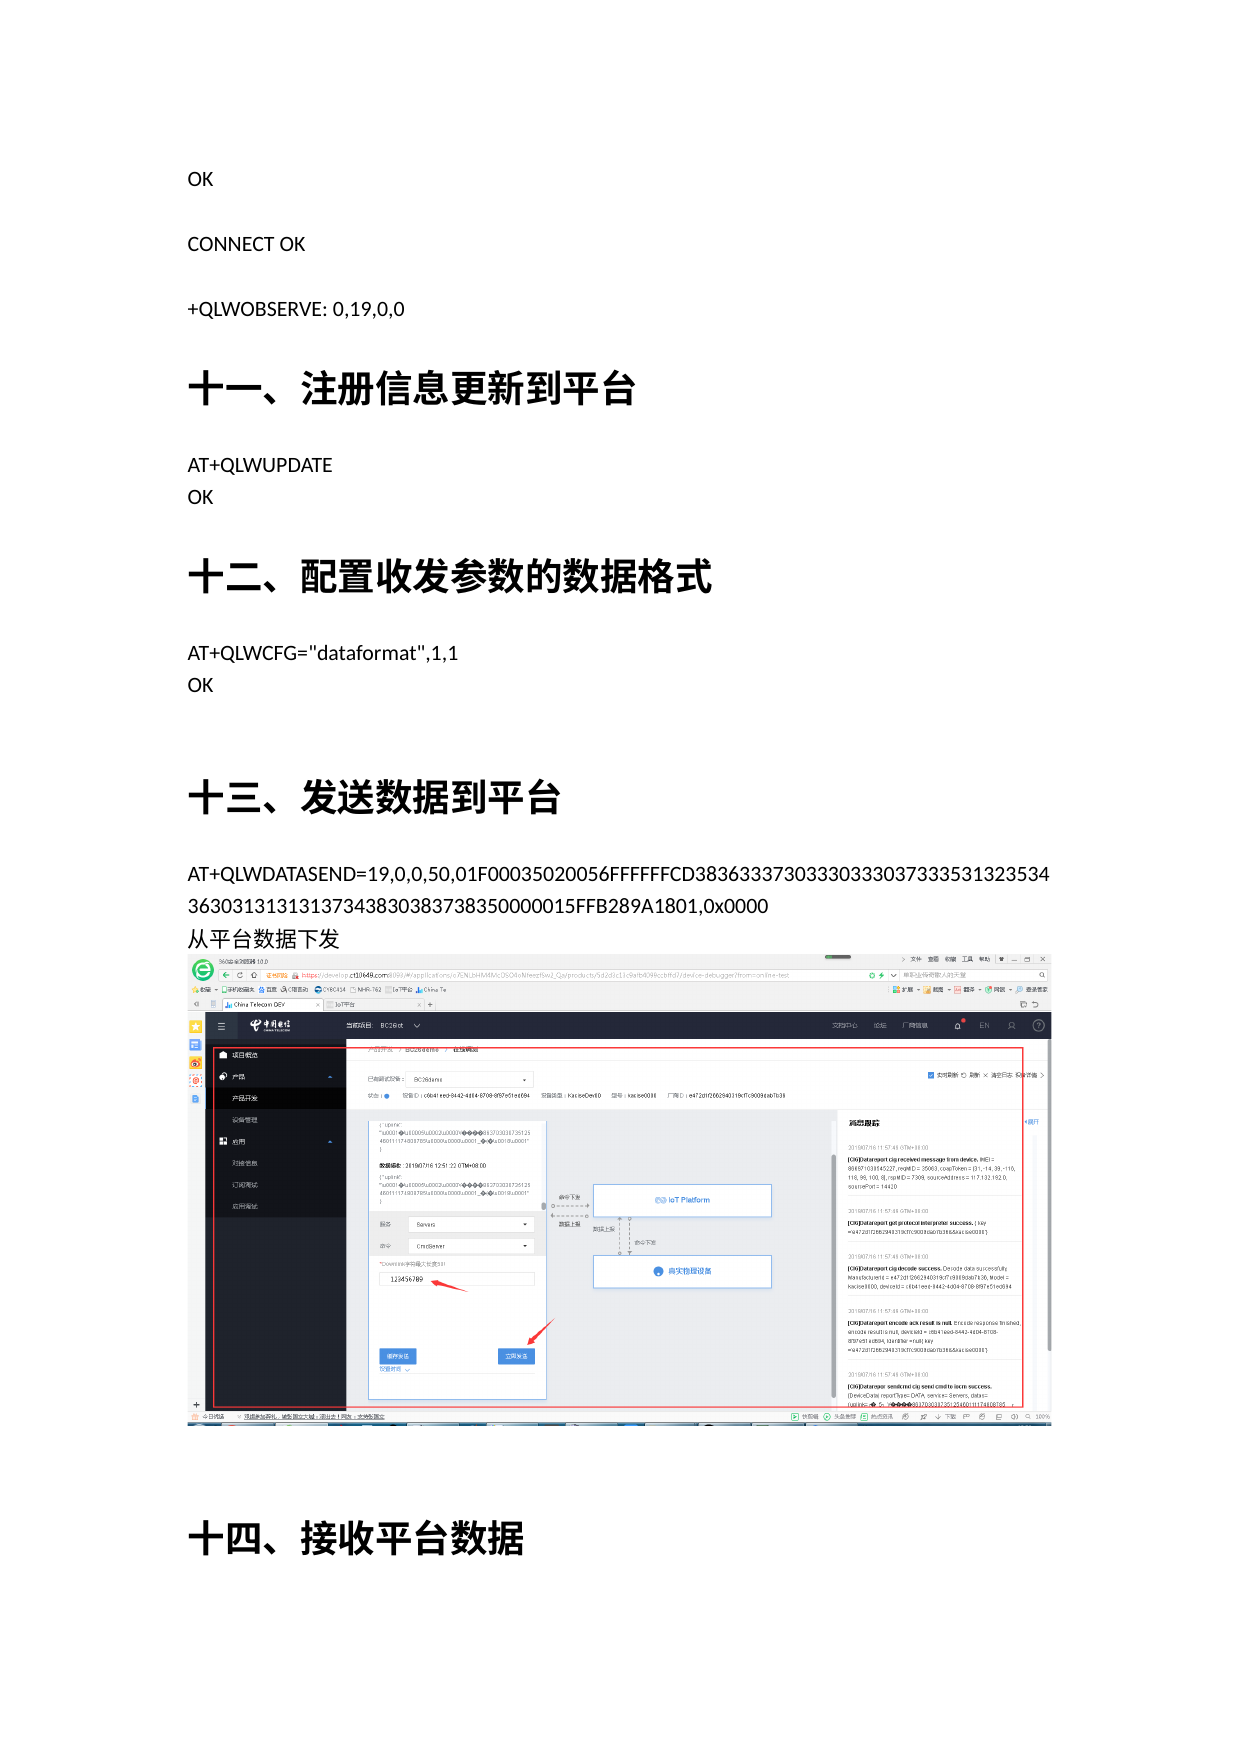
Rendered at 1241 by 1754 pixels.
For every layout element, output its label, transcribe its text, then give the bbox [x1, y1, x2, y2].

text CONNECT OK [187, 227, 1053, 259]
text OK [187, 480, 1053, 513]
picture [187, 954, 1052, 1426]
subtitle 十三、发送数据到平台 [187, 763, 1053, 828]
text OK [187, 669, 1053, 701]
text 从平台数据下发 [187, 922, 1053, 954]
text AT+QLWDATASEND=19,0,0,50,01F00035020056FFFFFFCD3836333730333033303733353132353436303131313137343830383738350000015FFB289A1801,0x0000 [187, 857, 1053, 922]
text +QLWOBSERVE: 0,19,0,0 [187, 292, 1053, 324]
text AT+QLWCFG="dataformat",1,1 [187, 636, 1053, 669]
text OK [187, 162, 1053, 194]
subtitle 十四、接收平台数据 [187, 1504, 1053, 1569]
text AT+QLWUPDATE [187, 448, 1053, 480]
subtitle 十一、注册信息更新到平台 [187, 354, 1053, 419]
subtitle 十二、配置收发参数的数据格式 [187, 542, 1053, 607]
